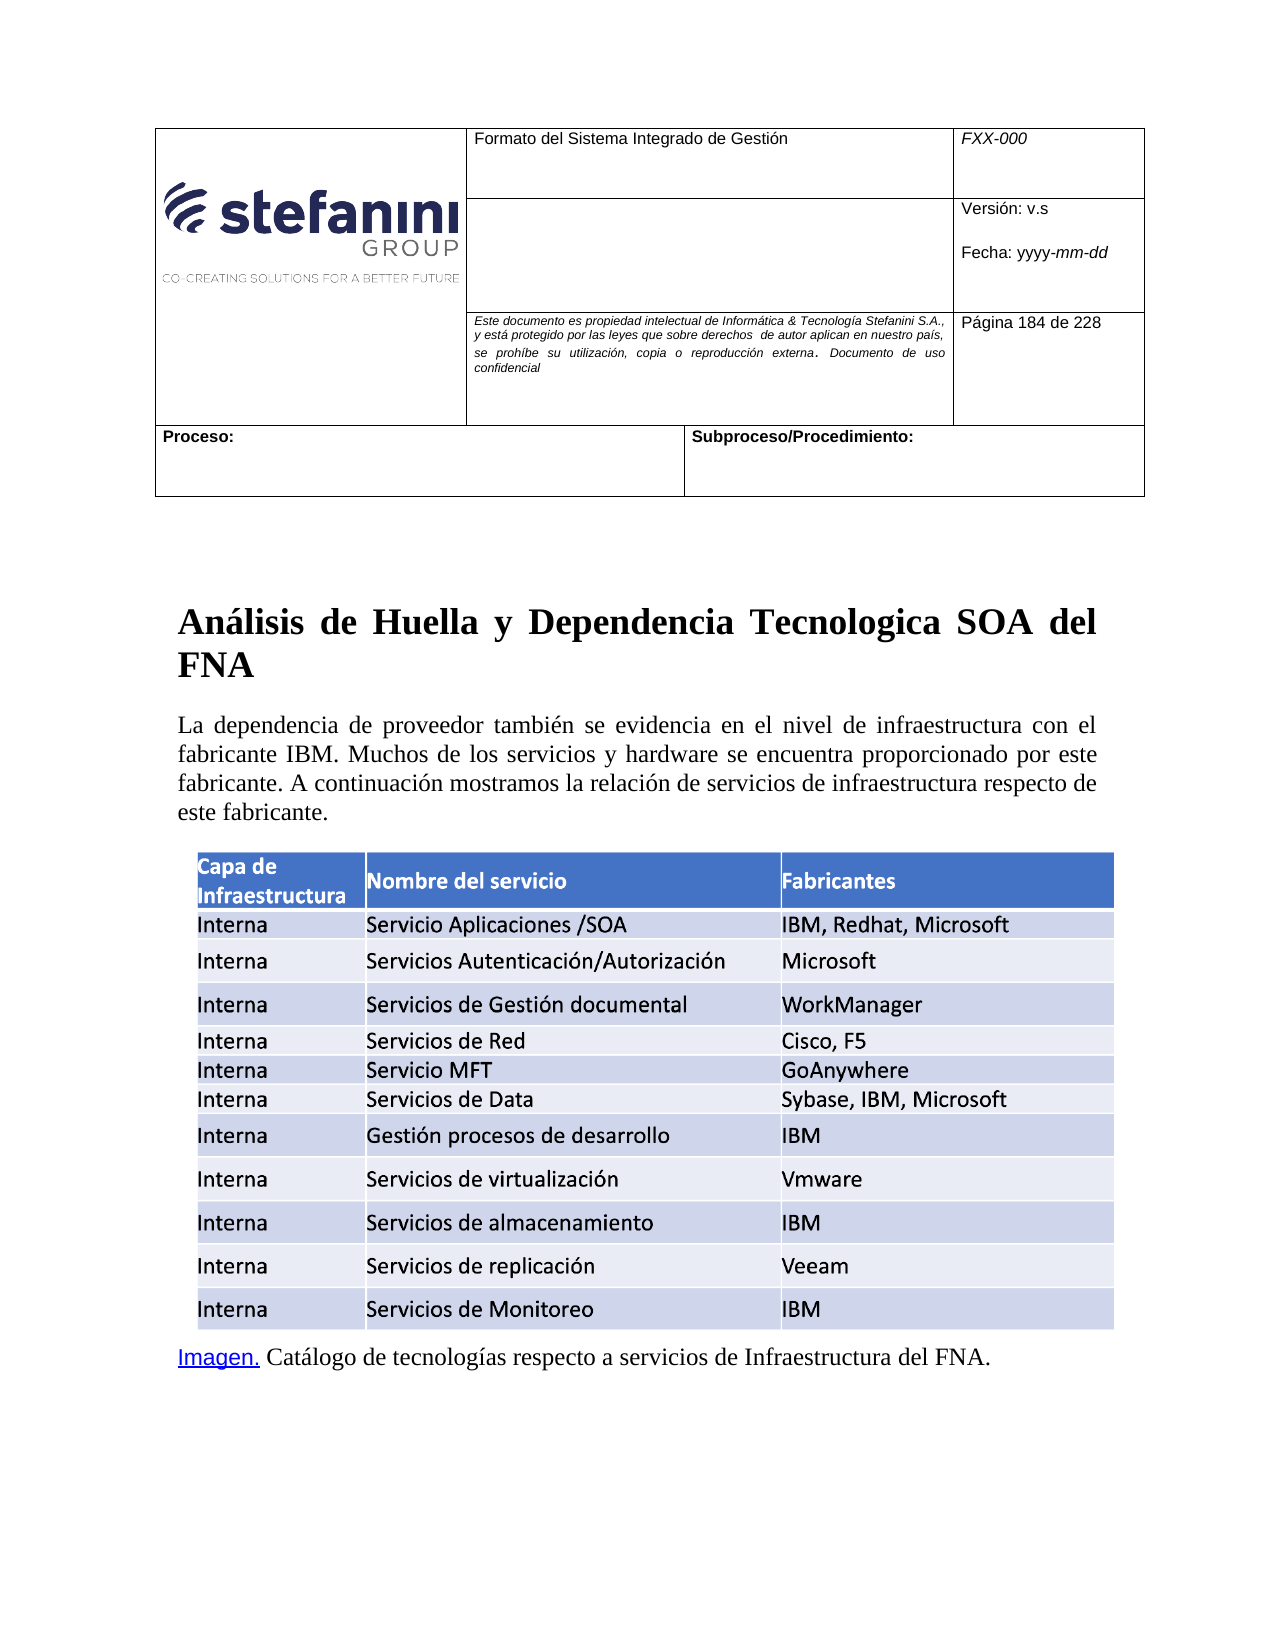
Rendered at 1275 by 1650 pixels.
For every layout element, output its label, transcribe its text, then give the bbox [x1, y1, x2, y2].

picture [162, 182, 460, 286]
text Imagen. Catálogo de tecnologías respecto a servicios de Infraestructura​ del FNA. [177, 1342, 1098, 1370]
subtitle Análisis de Huella y Dependencia Tecnologica SOA del FNA [177, 599, 1098, 686]
picture [196, 850, 1115, 1330]
text La dependencia de proveedor también se evidencia en el nivel de infraestructura con el fabricante IBM. Muchos de los servicios y hardware se encuentra proporcionado por este fabricante. A continuación mostramos la relación de servicios de infraestructura respecto de este fabricante. [177, 711, 1098, 826]
